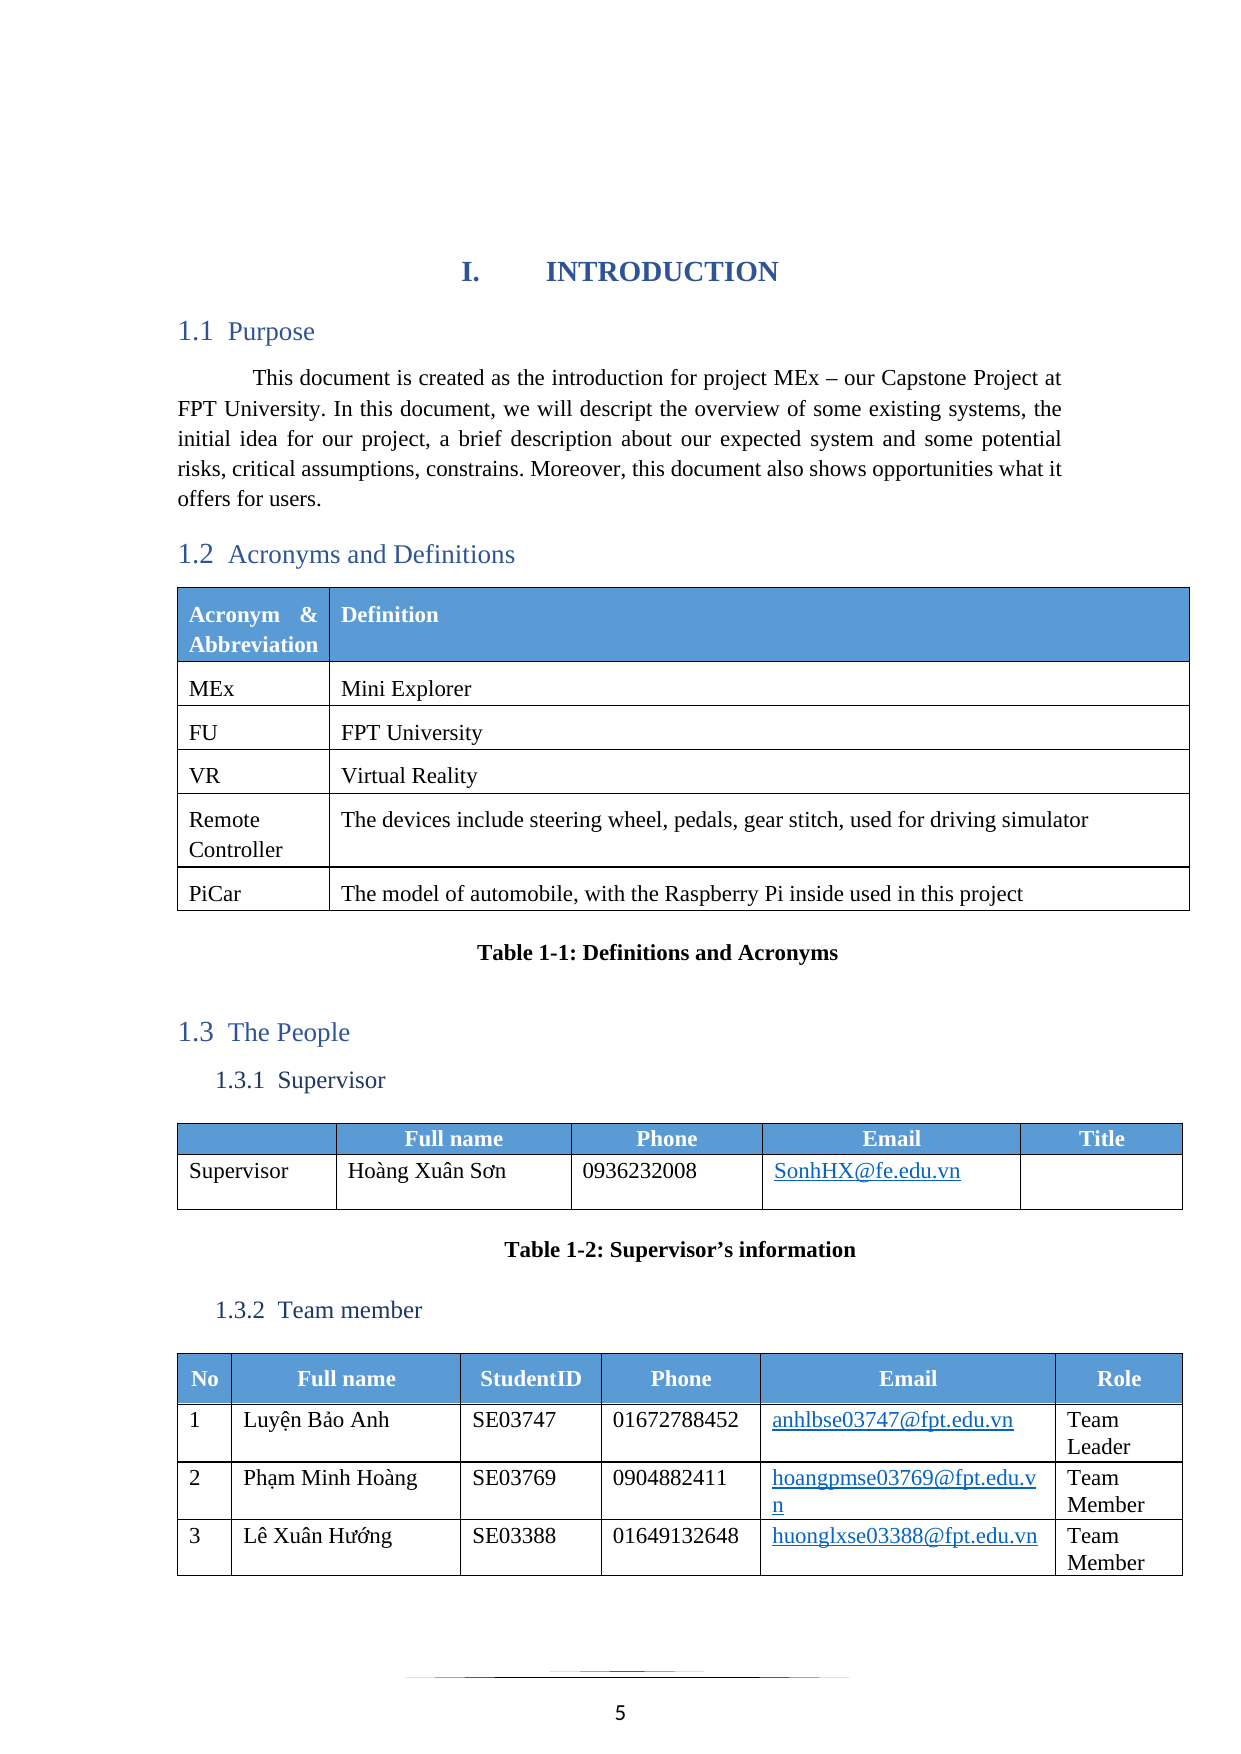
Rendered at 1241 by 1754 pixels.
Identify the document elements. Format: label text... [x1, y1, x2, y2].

subtitle The People [177, 1014, 1063, 1047]
subtitle INTRODUCTION [177, 254, 1063, 287]
table_cell hoangpmse03769@fpt.edu.vn [761, 1463, 1055, 1519]
table_header Full name [337, 1124, 571, 1154]
table_cell Supervisor [178, 1155, 336, 1209]
subtitle Team member [215, 1296, 1063, 1324]
table_header Acronym & Abbreviation [178, 588, 329, 661]
table_cell SonhHX@fe.edu.vn [763, 1155, 1020, 1209]
table_cell SE03747 [461, 1405, 601, 1461]
table_header Full name [232, 1354, 460, 1403]
table_header Title [1021, 1124, 1182, 1154]
table_cell 0936232008 [572, 1155, 762, 1209]
table_cell Lê Xuân Hướng [232, 1520, 460, 1575]
table_cell 2 [178, 1463, 231, 1519]
table_cell The model of automobile, with the Raspberry Pi inside used in this project [330, 868, 1189, 910]
table_header [178, 1124, 336, 1154]
table_cell MEx [178, 662, 329, 705]
table_cell FU [178, 706, 329, 749]
table_cell 3 [178, 1520, 231, 1575]
table_cell PiCar [178, 868, 329, 910]
text Table 1-1: Definitions and Acronyms [177, 939, 1063, 965]
table_cell The devices include steering wheel, pedals, gear stitch, used for driving simulator [330, 794, 1189, 866]
subtitle Purpose [177, 313, 1063, 347]
table_header Phone [602, 1354, 760, 1403]
table_cell [1021, 1155, 1182, 1209]
list Table 1-2: Supervisor’s information [297, 1237, 1063, 1263]
table_cell huonglxse03388@fpt.edu.vn [761, 1520, 1055, 1575]
table_header StudentID [461, 1354, 601, 1403]
table_header Email [761, 1354, 1055, 1403]
text This document is created as the introduction for project MEx – our Capstone Project at FPT University. In this document, we will descript the overview of some existing systems, the initial idea for our project, a brief description about our expected system and some potential risks, critical assumptions, constrains. Moreover, this document also shows opportunities what it offers for users. [177, 364, 1063, 512]
table_header Phone [572, 1124, 762, 1154]
table_cell SE03769 [461, 1463, 601, 1519]
table_cell Phạm Minh Hoàng [232, 1463, 460, 1519]
table_cell 01649132648 [602, 1520, 760, 1575]
table_header Email [763, 1124, 1020, 1154]
table_header Definition [330, 588, 1189, 661]
table_header No [178, 1354, 231, 1403]
table_header Role [1056, 1354, 1182, 1403]
table_cell Team Leader [1056, 1405, 1182, 1461]
table_cell SE03388 [461, 1520, 601, 1575]
subtitle Supervisor [215, 1065, 1063, 1094]
table_cell 1 [178, 1405, 231, 1461]
table_cell Mini Explorer [330, 662, 1189, 705]
table_cell Hoàng Xuân Sơn [337, 1155, 571, 1209]
table_cell Virtual Reality [330, 750, 1189, 792]
table_cell Team Member [1056, 1520, 1182, 1575]
table_cell FPT University [330, 706, 1189, 749]
table_cell Luyện Bảo Anh [232, 1405, 460, 1461]
table_cell Remote Controller [178, 794, 329, 866]
subtitle Acronyms and Definitions [177, 536, 1063, 570]
table_cell 0904882411 [602, 1463, 760, 1519]
table_cell anhlbse03747@fpt.edu.vn [761, 1405, 1055, 1461]
table_cell Team Member [1056, 1463, 1182, 1519]
table_cell 01672788452 [602, 1405, 760, 1461]
table_cell VR [178, 750, 329, 792]
